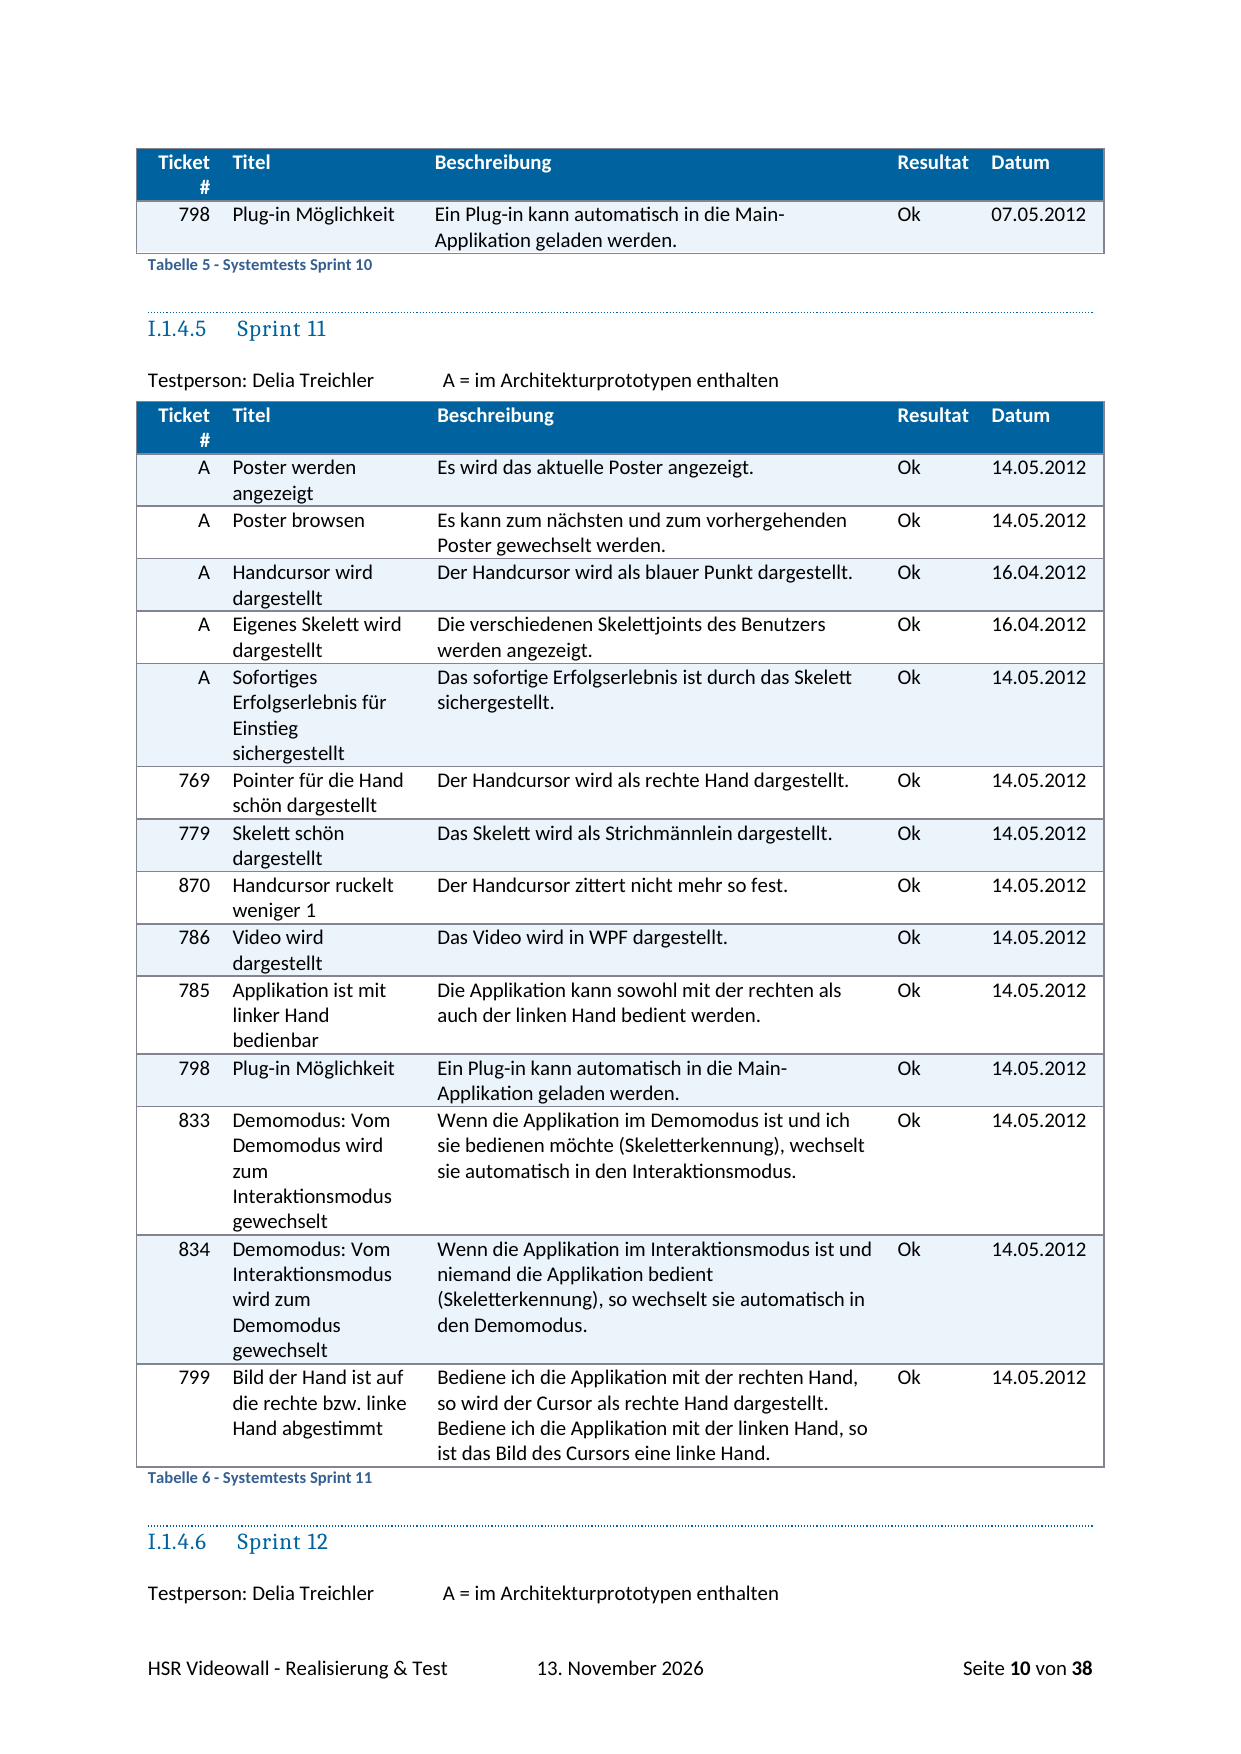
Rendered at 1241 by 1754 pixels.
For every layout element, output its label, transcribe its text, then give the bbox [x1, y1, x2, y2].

table_cell 14.05.2012 [980, 664, 1103, 766]
table_cell Ok [886, 507, 980, 558]
table_cell A [137, 664, 221, 766]
table_cell 779 [137, 820, 221, 871]
table_cell Ok [886, 1365, 980, 1466]
table_cell 14.05.2012 [980, 820, 1103, 871]
table_cell 07.05.2012 [980, 202, 1103, 252]
table_cell Bediene ich die Applikation mit der rechten Hand, so wird der Cursor als rechte Hand dargestellt. Bediene ich die Applikation mit der linken Hand, so ist das Bild des Cursors eine linke Hand. [426, 1365, 886, 1466]
table_cell Ok [886, 612, 980, 662]
table_cell Poster browsen [221, 507, 426, 558]
table_cell Applikation ist mit linker Hand bedienbar [221, 977, 426, 1053]
table_header Beschreibung [426, 402, 886, 453]
text Testperson: Delia Treichler A = im Architekturprototypen enthalten [148, 1580, 1093, 1606]
table_cell Demomodus: Vom Interaktionsmodus wird zum Demomodus gewechselt [221, 1236, 426, 1363]
table_cell Es kann zum nächsten und zum vorhergehenden Poster gewechselt werden. [426, 507, 886, 558]
table_cell Ok [886, 925, 980, 975]
table_cell Wenn die Applikation im Demomodus ist und ich sie bedienen möchte (Skeletterkennung), wechselt sie automatisch in den Interaktionsmodus. [426, 1107, 886, 1234]
table_cell 798 [137, 1055, 221, 1106]
text Tabelle - Systemtests Sprint 10 [148, 254, 1093, 274]
table_cell Eigenes Skelett wird dargestellt [221, 612, 426, 662]
table_cell Poster werden angezeigt [221, 455, 426, 505]
table_cell 14.05.2012 [980, 507, 1103, 558]
table_cell 870 [137, 872, 221, 923]
table_cell 14.05.2012 [980, 925, 1103, 975]
table_cell A [137, 612, 221, 662]
table_header Titel [221, 149, 423, 200]
table_cell Bild der Hand ist auf die rechte bzw. linke Hand abgestimmt [221, 1365, 426, 1466]
table_cell Ok [886, 664, 980, 766]
table_cell 14.05.2012 [980, 977, 1103, 1053]
table_cell Es wird das aktuelle Poster angezeigt. [426, 455, 886, 505]
table_cell Ok [886, 202, 980, 252]
table_cell 16.04.2012 [980, 559, 1103, 610]
table_cell Das Video wird in WPF dargestellt. [426, 925, 886, 975]
table_cell Handcursor wird dargestellt [221, 559, 426, 610]
table_cell Skelett schön dargestellt [221, 820, 426, 871]
subtitle Sprint 11 [148, 312, 1093, 342]
table_header Datum [980, 149, 1103, 200]
table_cell 785 [137, 977, 221, 1053]
table_cell A [137, 507, 221, 558]
table_cell Plug-in Möglichkeit [221, 202, 423, 252]
table_cell Pointer für die Hand schön dargestellt [221, 767, 426, 818]
table_cell Ein Plug-in kann automatisch in die Main-Applikation geladen werden. [423, 202, 886, 252]
table_cell 769 [137, 767, 221, 818]
table_cell 16.04.2012 [980, 612, 1103, 662]
table_cell Das sofortige Erfolgserlebnis ist durch das Skelett sichergestellt. [426, 664, 886, 766]
table_cell A [137, 559, 221, 610]
table_cell Ok [886, 1055, 980, 1106]
table_header Ticket# [137, 402, 221, 453]
table_cell Ok [886, 767, 980, 818]
table_header Ticket# [137, 149, 221, 200]
table_cell 14.05.2012 [980, 455, 1103, 505]
subtitle Sprint 12 [148, 1525, 1093, 1555]
table_header Datum [980, 402, 1103, 453]
table_cell 14.05.2012 [980, 1107, 1103, 1234]
table_cell Plug-in Möglichkeit [221, 1055, 426, 1106]
table_cell Der Handcursor wird als blauer Punkt dargestellt. [426, 559, 886, 610]
table_header Titel [221, 402, 426, 453]
table_cell Handcursor ruckelt weniger 1 [221, 872, 426, 923]
table_header Resultat [886, 149, 980, 200]
table_cell 786 [137, 925, 221, 975]
table_cell 799 [137, 1365, 221, 1466]
table_cell 14.05.2012 [980, 872, 1103, 923]
table_cell Die verschiedenen Skelettjoints des Benutzers werden angezeigt. [426, 612, 886, 662]
table_header Beschreibung [423, 149, 886, 200]
table_cell Ok [886, 455, 980, 505]
table_cell 834 [137, 1236, 221, 1363]
table_cell Die Applikation kann sowohl mit der rechten als auch der linken Hand bedient werden. [426, 977, 886, 1053]
table_cell Das Skelett wird als Strichmännlein dargestellt. [426, 820, 886, 871]
table_cell Ok [886, 977, 980, 1053]
text Testperson: Delia Treichler A = im Architekturprototypen enthalten [148, 367, 1093, 392]
table_cell Wenn die Applikation im Interaktionsmodus ist und niemand die Applikation bedient (Skeletterkennung), so wechselt sie automatisch in den Demomodus. [426, 1236, 886, 1363]
table_cell Ein Plug-in kann automatisch in die Main-Applikation geladen werden. [426, 1055, 886, 1106]
table_cell Ok [886, 1107, 980, 1234]
table_cell Der Handcursor wird als rechte Hand dargestellt. [426, 767, 886, 818]
table_cell Sofortiges Erfolgserlebnis für Einstieg sichergestellt [221, 664, 426, 766]
table_cell 14.05.2012 [980, 767, 1103, 818]
table_header Resultat [886, 402, 980, 453]
table_cell 14.05.2012 [980, 1365, 1103, 1466]
table_cell A [137, 455, 221, 505]
table_cell Video wird dargestellt [221, 925, 426, 975]
table_cell Demomodus: Vom Demomodus wird zum Interaktionsmodus gewechselt [221, 1107, 426, 1234]
table_cell Ok [886, 1236, 980, 1363]
text Tabelle - Systemtests Sprint 11 [148, 1468, 1093, 1488]
table_cell Ok [886, 872, 980, 923]
table_cell Ok [886, 820, 980, 871]
table_cell Ok [886, 559, 980, 610]
table_cell 833 [137, 1107, 221, 1234]
table_cell Der Handcursor zittert nicht mehr so fest. [426, 872, 886, 923]
table_cell 14.05.2012 [980, 1055, 1103, 1106]
table_cell 798 [137, 202, 221, 252]
table_cell 14.05.2012 [980, 1236, 1103, 1363]
